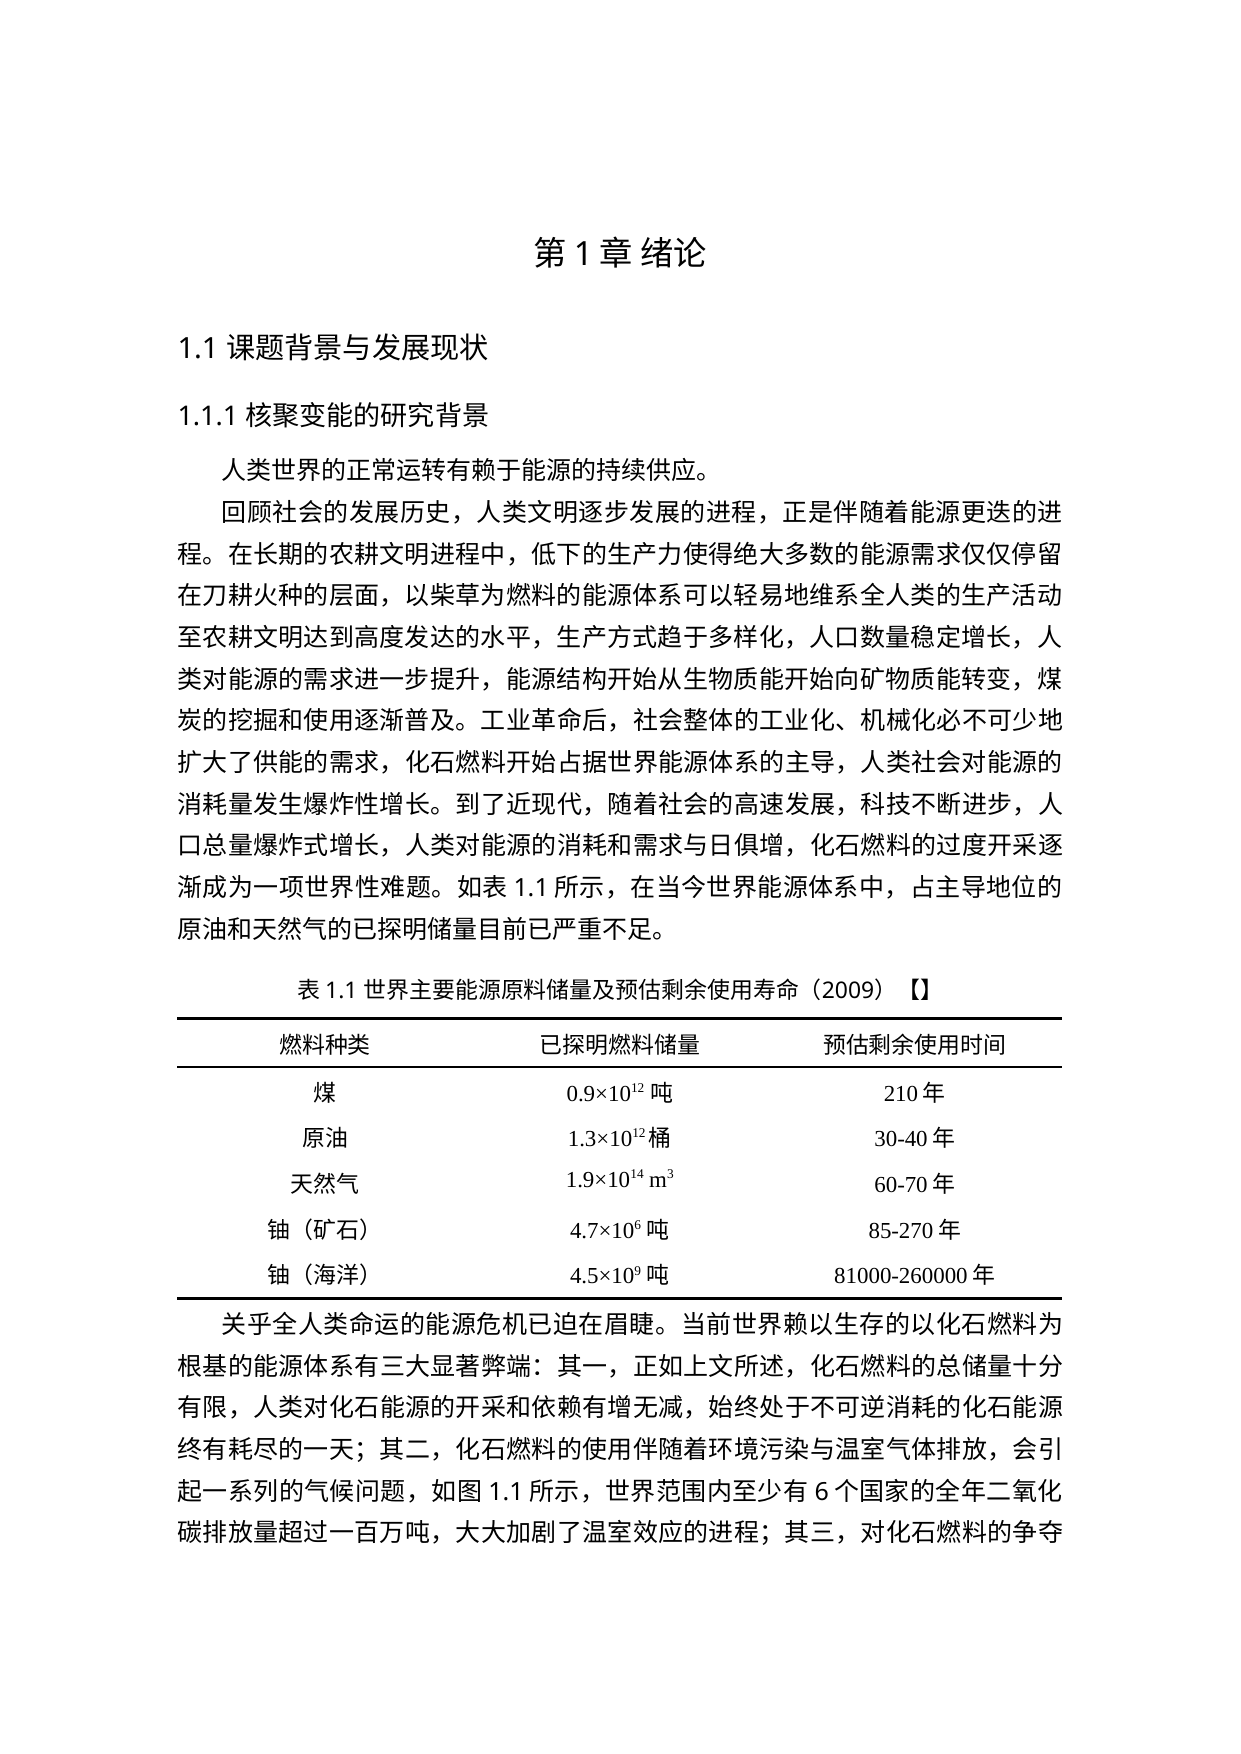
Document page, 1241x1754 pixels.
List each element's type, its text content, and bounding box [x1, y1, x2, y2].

table_header 已探明燃料储量 [472, 1020, 767, 1066]
subtitle 1.1.1 核聚变能的研究背景 [177, 392, 1063, 434]
text 表1.1 世界主要能源原料储量及预估剩余使用寿命（2009）【】 [177, 971, 1063, 1005]
subtitle 1.1 课题背景与发展现状 [177, 326, 1063, 367]
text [177, 1300, 1063, 1550]
table_cell 铀（矿石） [177, 1205, 472, 1251]
table_header 预估剩余使用时间 [767, 1020, 1062, 1066]
table_cell 30-40年 [767, 1114, 1062, 1160]
table_header 燃料种类 [177, 1020, 472, 1066]
table_cell 210年 [767, 1068, 1062, 1114]
table_cell 1.3×1012 桶 [472, 1114, 767, 1160]
text 回顾社会的发展历史，人类文明逐步发展的进程，正是伴随着能源更迭的进程。在长期的农耕文明进程中，低下的生产力使得绝大多数的能源需求仅仅停留在刀耕火种的层面，以柴草为燃料的能源体系可以轻易地维系全人类的生产活动。至农耕文明达到高度发达的水平，生产方式趋于多样化，人口数量稳定增长，人类对能源的需求进一步提升，能源结构开始从生物质能开始向矿物质能转变，煤炭的挖掘和使用逐渐普及。工业革命后，社会整体的工业化、机械化必不可少地扩大了供能的需求，化石燃料开始占据世界能源体系的主导，人类社会对能源的消耗量发生爆炸性增长。到了近现代，随着社会的高速发展，科技不断进步，人口总量爆炸式增长，人类对能源的消耗和需求与日俱增，化石燃料的过度开采逐渐成为一项世界性难题。如表1.1所示，在当今世界能源体系中，占主导地位的原油和天然气的已探明储量目前已严重不足。 [177, 488, 1063, 946]
table_cell 81000-260000年 [767, 1251, 1062, 1297]
table_cell 4.5×109 吨 [472, 1251, 767, 1297]
table_cell 天然气 [177, 1160, 472, 1205]
table_cell 0.9×1012 吨 [472, 1068, 767, 1114]
table_cell 原油 [177, 1114, 472, 1160]
table_cell 60-70年 [767, 1160, 1062, 1205]
text 人类世界的正常运转有赖于能源的持续供应。 [177, 446, 1063, 488]
table_cell 煤 [177, 1068, 472, 1114]
table_cell 1.9×1014 m3 [472, 1160, 767, 1205]
subtitle 第1章 绪论 [177, 227, 1063, 276]
table_cell 4.7×106 吨 [472, 1205, 767, 1251]
table_cell 铀（海洋） [177, 1251, 472, 1297]
table_cell 85-270年 [767, 1205, 1062, 1251]
